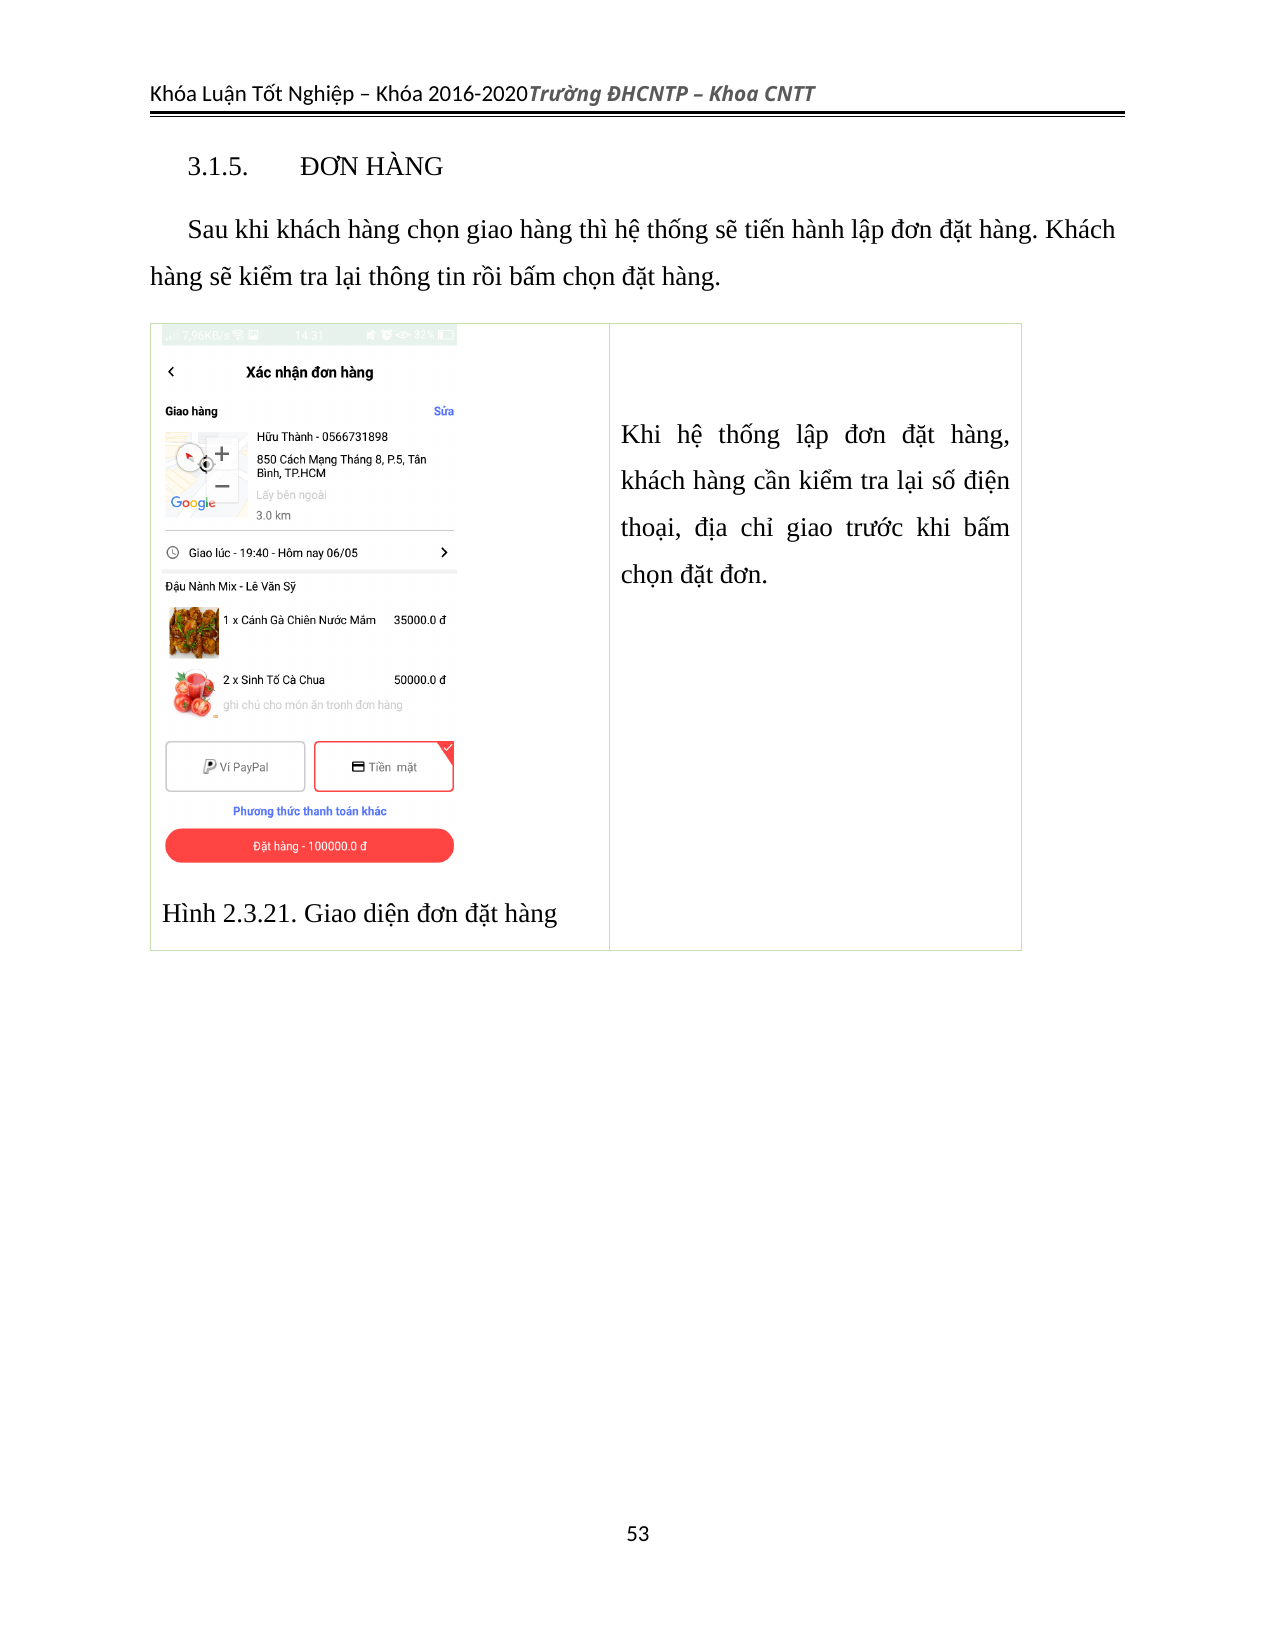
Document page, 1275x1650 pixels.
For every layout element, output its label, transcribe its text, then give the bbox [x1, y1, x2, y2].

table_header Hình 2.3.21. Giao diện đơn đặt hàng [151, 324, 609, 950]
picture [161, 324, 458, 871]
table_header Khi hệ thống lập đơn đặt hàng, khách hàng cần kiểm tra lại số điện thoại, địa chỉ giao trước khi bấm chọn đặt đơn. [610, 324, 1021, 950]
list ĐƠN HÀNG [187, 150, 1125, 181]
text Sau khi khách hàng chọn giao hàng thì hệ thống sẽ tiến hành lập đơn đặt hàng. Khách hàng sẽ kiểm tra lại thông tin rồi bấm chọn đặt hàng. [150, 213, 1125, 291]
